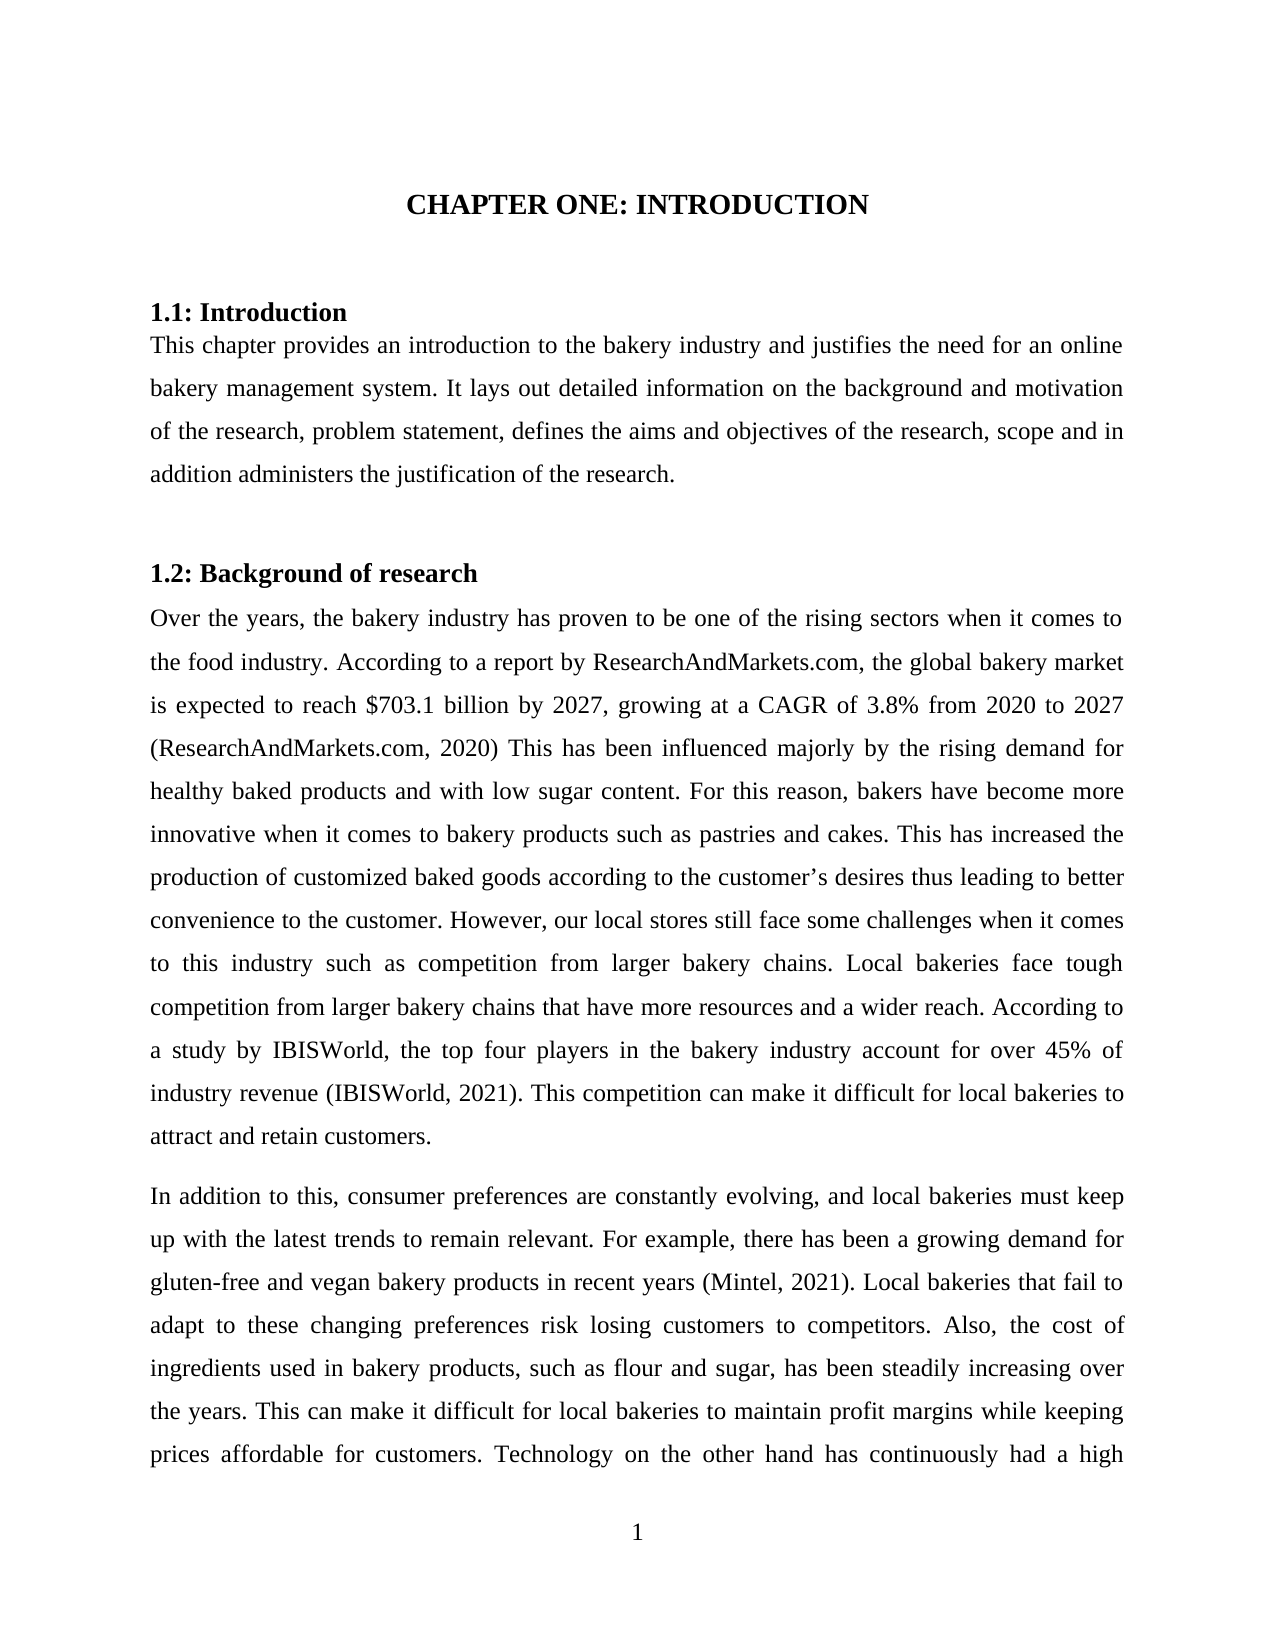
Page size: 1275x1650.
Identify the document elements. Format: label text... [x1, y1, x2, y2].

text Over the years, the bakery industry has proven to be one of the rising sectors when it comes to the food industry. According to a report by ResearchAndMarkets.com, the global bakery market is expected to reach $703.1 billion by 2027, growing at a CAGR of 3.8% from 2020 to 2027 (ResearchAndMarkets.com, 2020) This has been influenced majorly by the rising demand for healthy baked products and with low sugar content. For this reason, bakers have become more innovative when it comes to bakery products such as pastries and cakes. This has increased the production of customized baked goods according to the customer’s desires thus leading to better convenience to the customer. However, our local stores still face some challenges when it comes to this industry such as competition from larger bakery chains. Local bakeries face tough competition from larger bakery chains that have more resources and a wider reach. According to a study by IBISWorld, the top four players in the bakery industry account for over 45% of industry revenue (IBISWorld, 2021). This competition can make it difficult for local bakeries to attract and retain customers. [150, 603, 1125, 1150]
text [150, 1181, 1125, 1468]
subtitle CHAPTER ONE: INTRODUCTION [150, 187, 1125, 221]
subtitle 1.2: Background of research [150, 557, 1125, 588]
subtitle 1.1: Introduction [150, 296, 1125, 328]
text This chapter provides an introduction to the bakery industry and justifies the need for an online bakery management system. It lays out detailed information on the background and motivation of the research, problem statement, defines the aims and objectives of the research, scope and in addition administers the justification of the research. [150, 330, 1125, 488]
